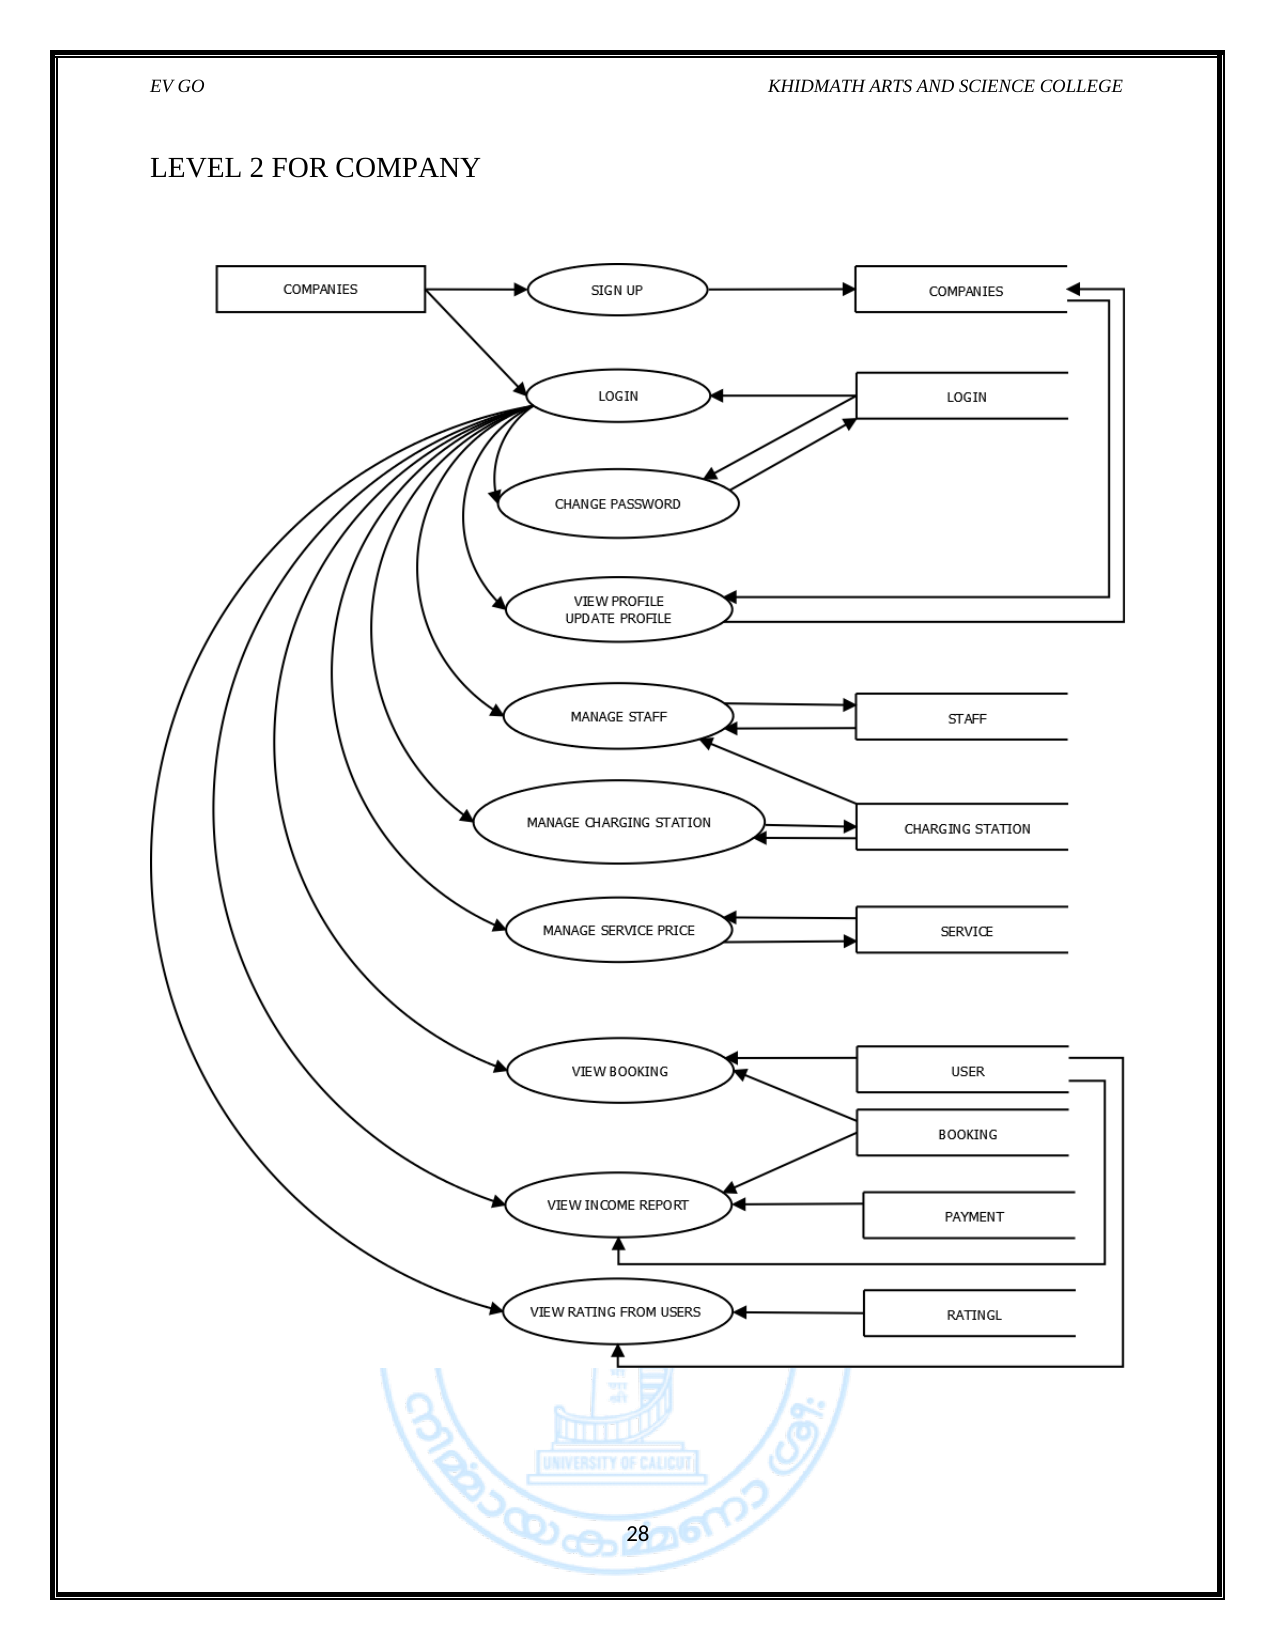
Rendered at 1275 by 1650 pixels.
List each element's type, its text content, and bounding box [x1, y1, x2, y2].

picture [150, 263, 1125, 1576]
text LEVEL 2 FOR COMPANY [150, 150, 1125, 183]
